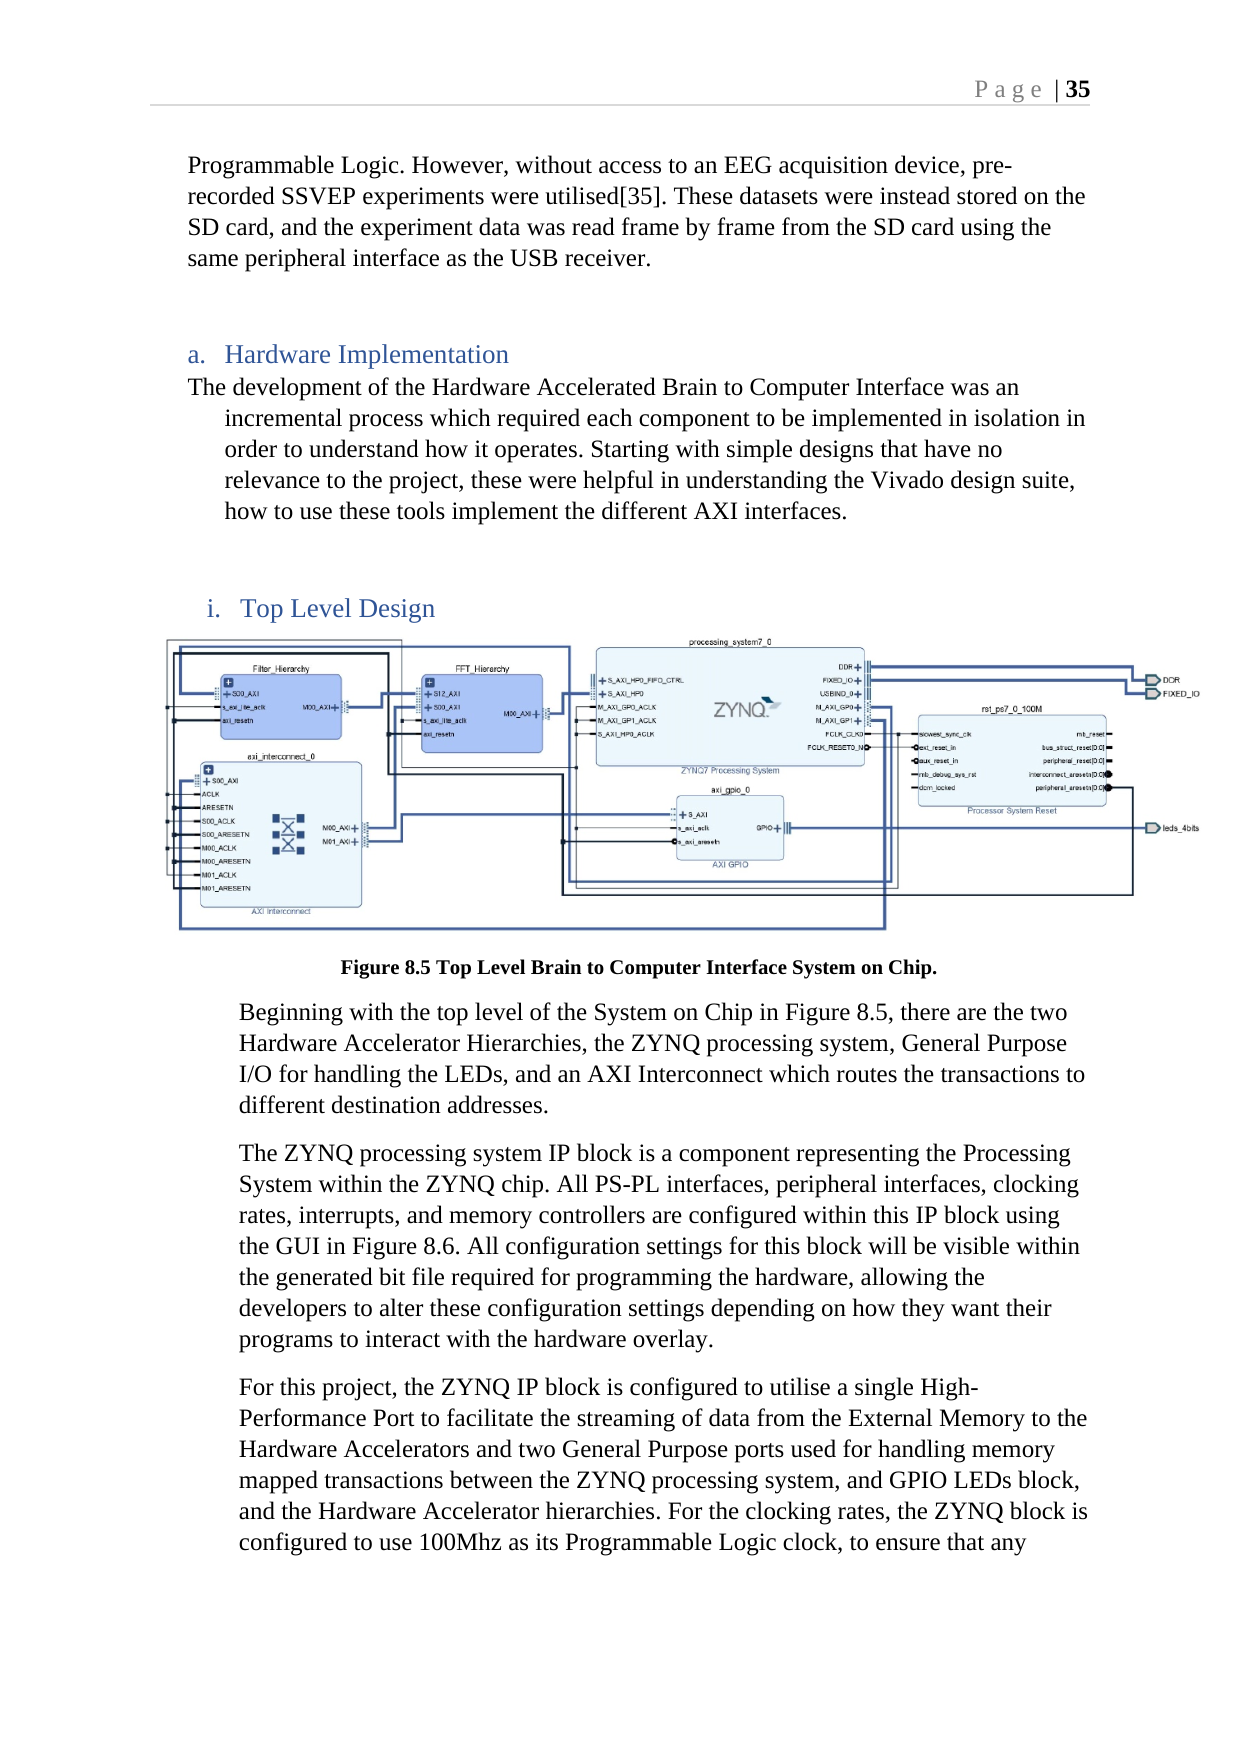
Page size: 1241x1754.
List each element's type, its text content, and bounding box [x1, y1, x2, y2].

text The development of the Hardware Accelerated Brain to Computer Interface was an incremental process which required each component to be implemented in isolation in order to understand how it operates. Starting with simple designs that have no relevance to the project, these were helpful in understanding the Vivado design suite, how to use these tools implement the different AXI interfaces. [187, 372, 1090, 525]
text Beginning with the top level of the System on Chip in Figure 8.5, there are the two Hardware Accelerator Hierarchies, the ZYNQ processing system, General Purpose I/O for handling the LEDs, and an AXI Interconnect which routes the transactions to different destination addresses. [239, 997, 1090, 1119]
text Figure 8.5 Top Level Brain to Computer Interface System on Chip. [187, 954, 1090, 979]
subtitle Hardware Implementation [187, 338, 1090, 370]
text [239, 1372, 1090, 1556]
picture [158, 629, 1207, 936]
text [187, 150, 1090, 272]
subtitle Top Level Design [221, 592, 1090, 623]
text The ZYNQ processing system IP block is a component representing the Processing System within the ZYNQ chip. All PS-PL interfaces, peripheral interfaces, clocking rates, interrupts, and memory controllers are configured within this IP block using the GUI in Figure 8.6. All configuration settings for this block will be visible within the generated bit file required for programming the hardware, allowing the developers to alter these configuration settings depending on how they want their programs to interact with the hardware overlay. [239, 1138, 1090, 1353]
